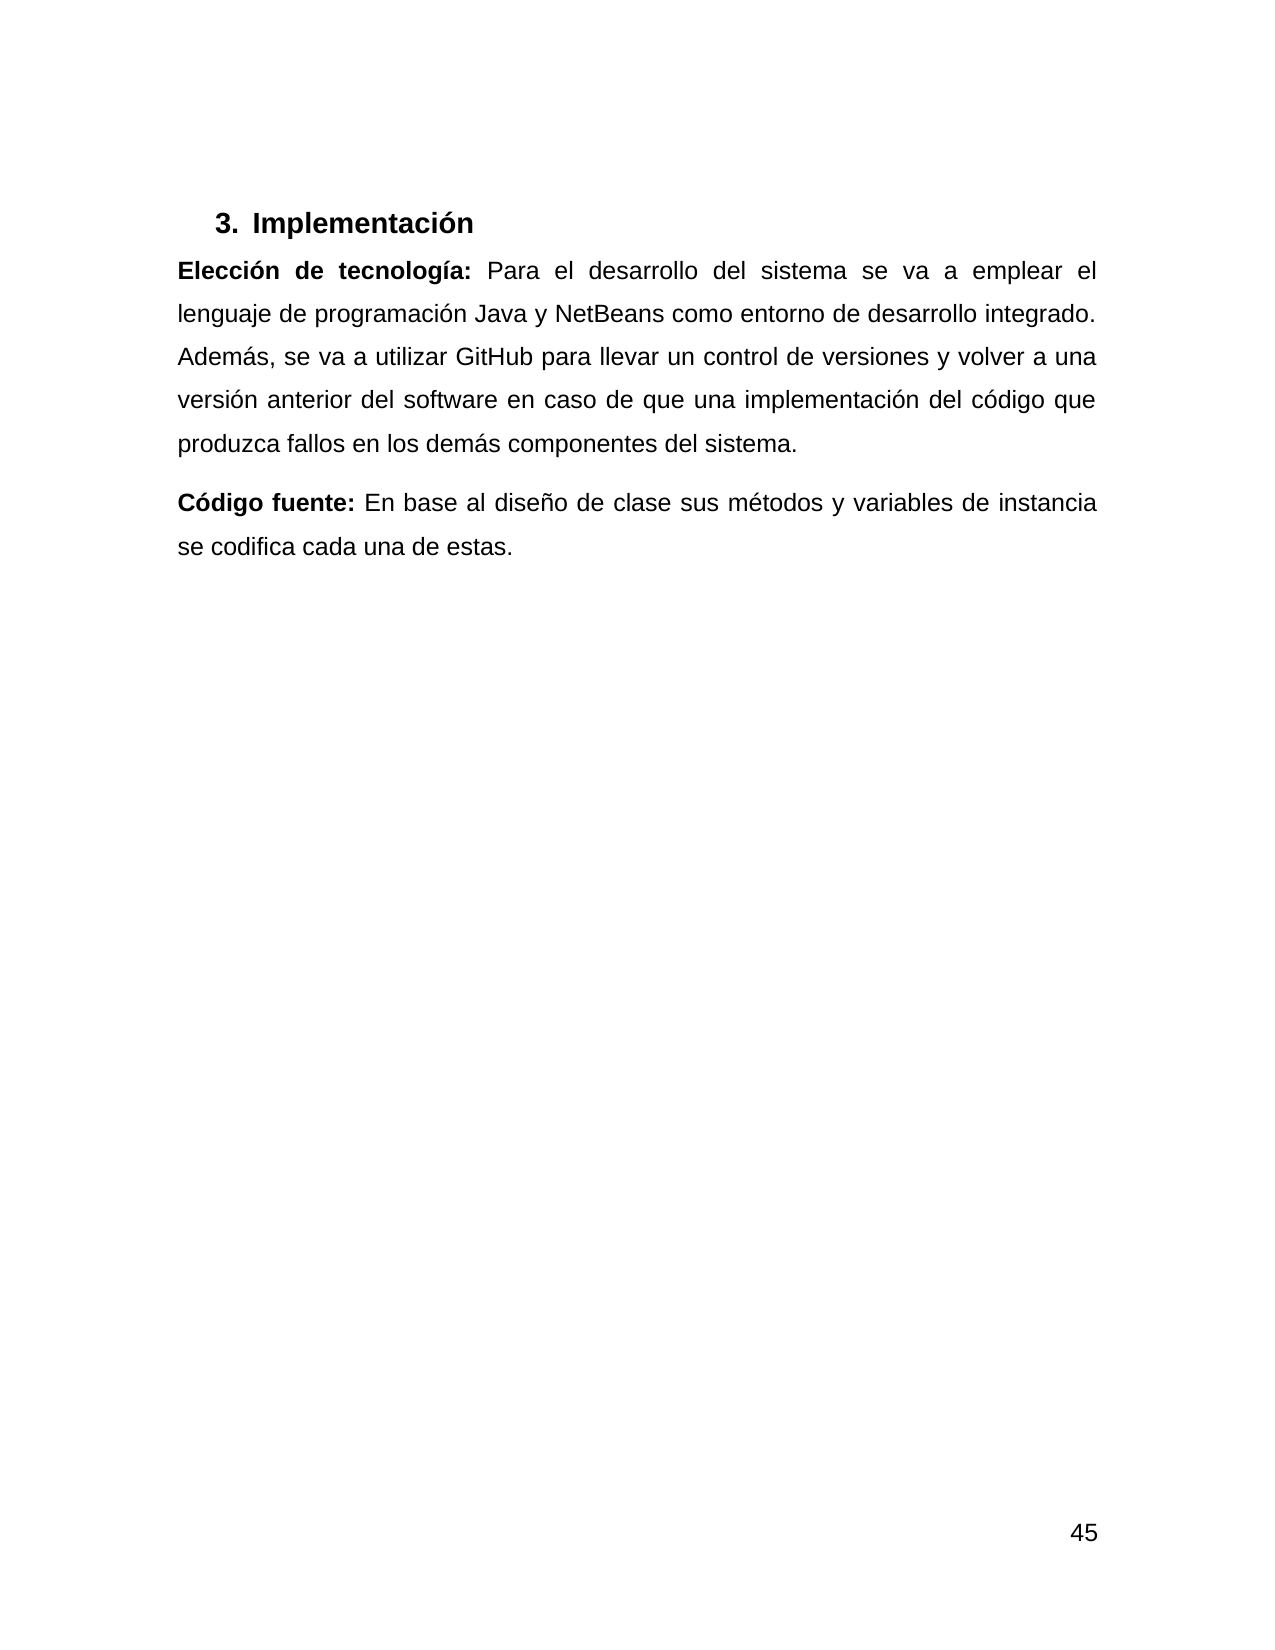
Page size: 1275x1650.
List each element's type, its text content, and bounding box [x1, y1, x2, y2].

list Implementación [215, 206, 1098, 239]
text Código fuente: En base al diseño de clase sus métodos y variables de instancia se codifica cada una de estas. [177, 488, 1098, 560]
text Elección de tecnología: Para el desarrollo del sistema se va a emplear el lenguaje de programación Java y NetBeans como entorno de desarrollo integrado. Además, se va a utilizar GitHub para llevar un control de versiones y volver a una versión anterior del software en caso de que una implementación del código que produzca fallos en los demás componentes del sistema. [177, 256, 1098, 457]
